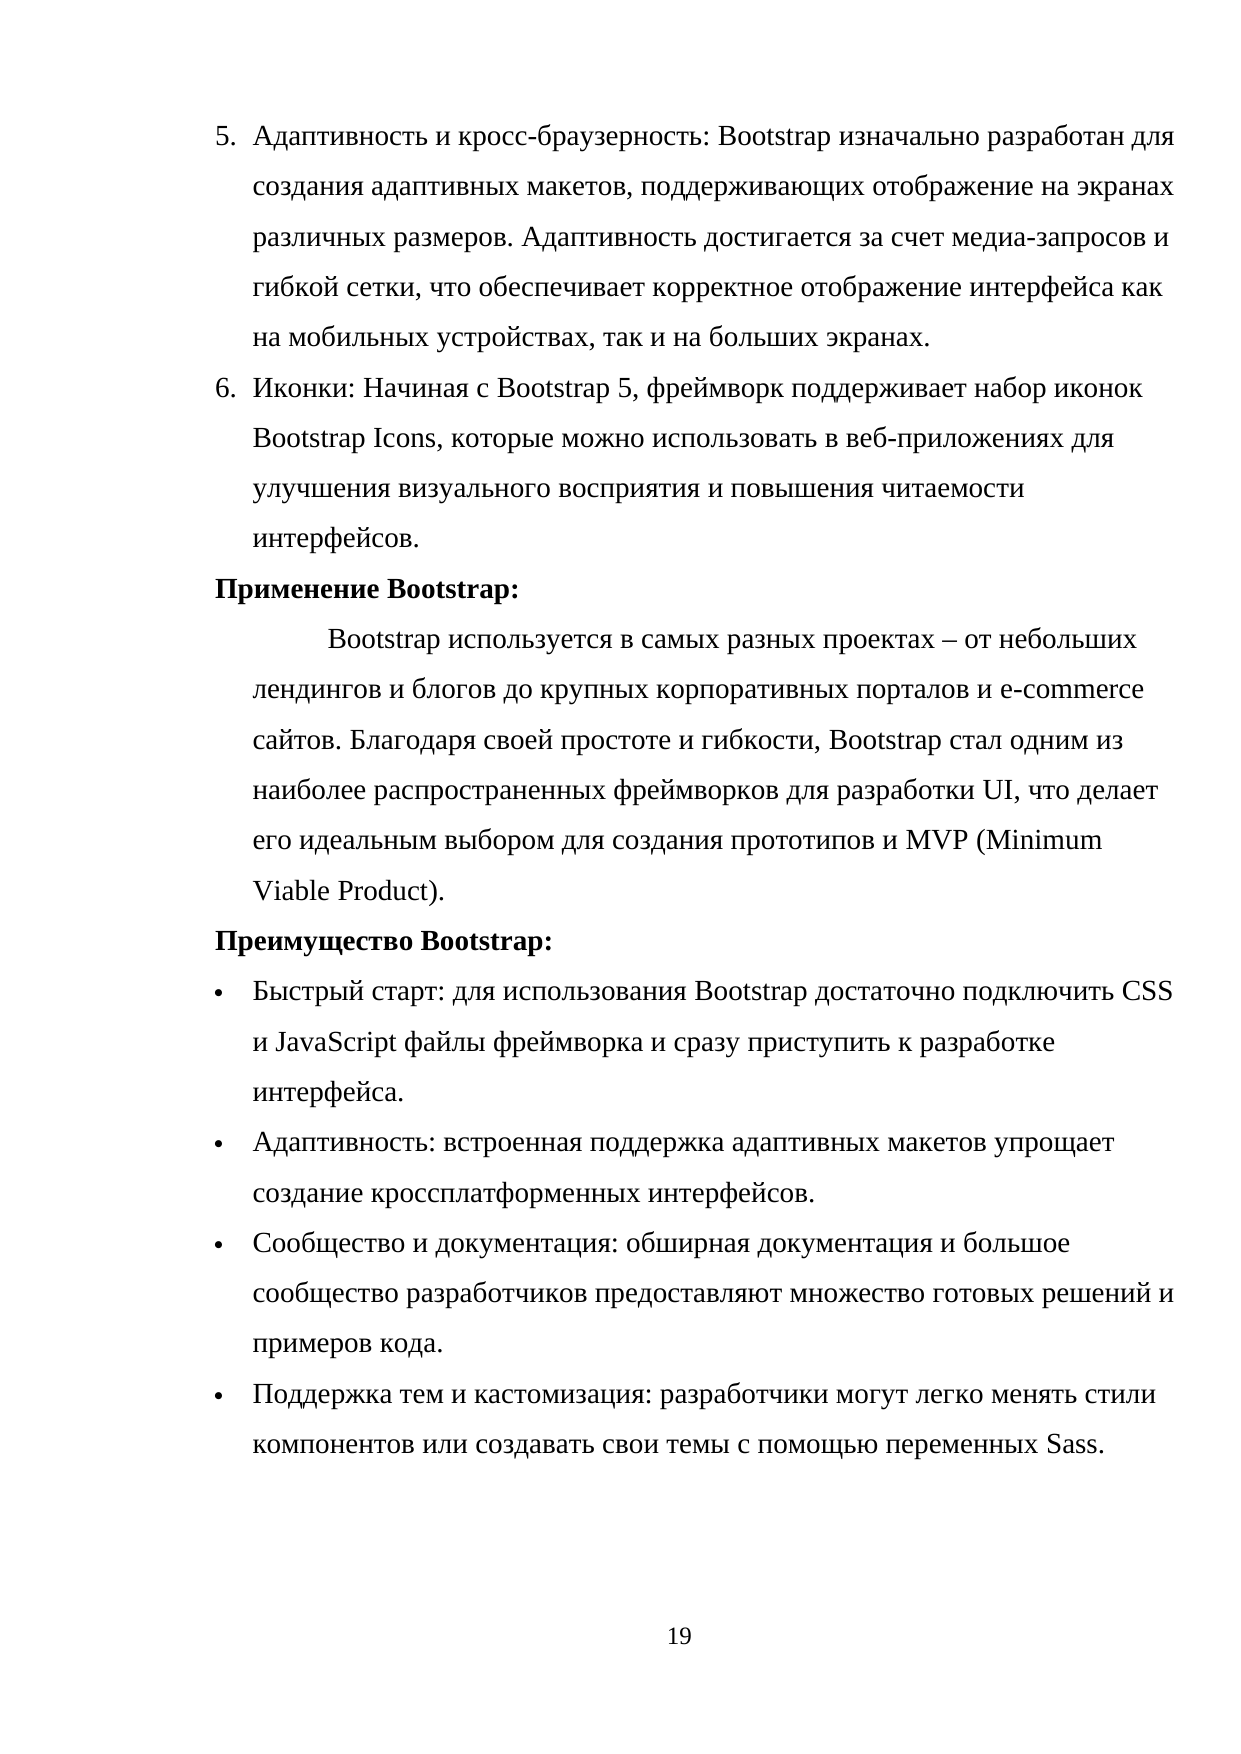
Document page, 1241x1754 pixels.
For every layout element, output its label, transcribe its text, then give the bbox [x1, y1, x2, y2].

list Быстрый старт: для использования Bootstrap достаточно подключить CSS и JavaScript файлы фреймворка и сразу приступить к разработке интерфейса. [215, 973, 1181, 1108]
text Bootstrap используется в самых разных проектах – от небольших лендингов и блогов до крупных корпоративных порталов и e-commerce сайтов. Благодаря своей простоте и гибкости, Bootstrap стал одним из наиболее распространенных фреймворков для разработки UI, что делает его идеальным выбором для создания прототипов и MVP (Minimum Viable Product). [252, 621, 1181, 906]
text Применение Bootstrap: [215, 571, 1181, 604]
list Адаптивность и кросс-браузерность: Bootstrap изначально разработан для создания адаптивных макетов, поддерживающих отображение на экранах различных размеров. Адаптивность достигается за счет медиа-запросов и гибкой сетки, что обеспечивает корректное отображение интерфейса как на мобильных устройствах, так и на больших экранах. [215, 118, 1181, 353]
list Адаптивность: встроенная поддержка адаптивных макетов упрощает создание кроссплатформенных интерфейсов. [215, 1124, 1181, 1208]
list Поддержка тем и кастомизация: разработчики могут легко менять стили компонентов или создавать свои темы с помощью переменных Sass. [215, 1376, 1181, 1460]
list Сообщество и документация: обширная документация и большое сообщество разработчиков предоставляют множество готовых решений и примеров кода. [215, 1225, 1181, 1359]
list Иконки: Начиная с Bootstrap 5, фреймворк поддерживает набор иконок Bootstrap Icons, которые можно использовать в веб-приложениях для улучшения визуального восприятия и повышения читаемости интерфейсов. [215, 370, 1181, 554]
text Преимущество Bootstrap: [215, 923, 1181, 957]
